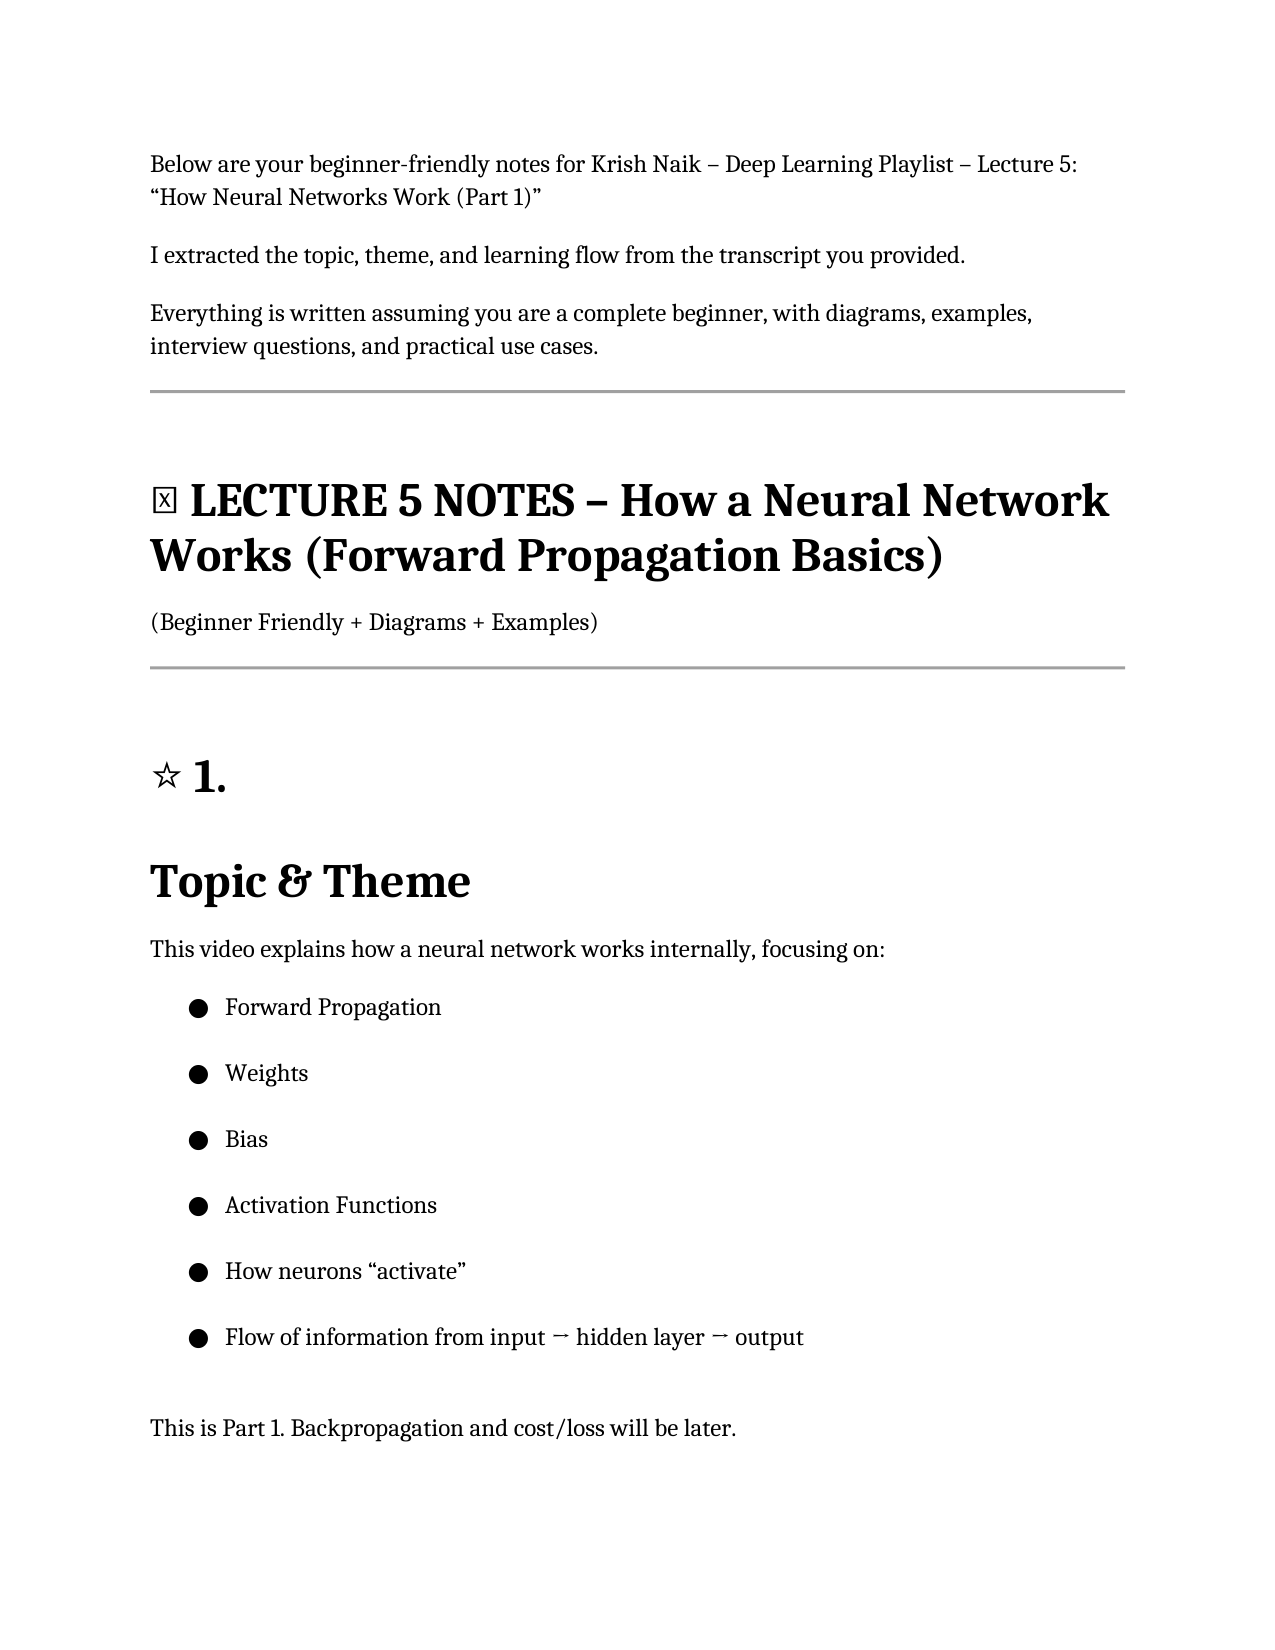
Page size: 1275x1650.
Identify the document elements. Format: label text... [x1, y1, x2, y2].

list Flow of information from input → hidden layer → output [187, 1323, 1125, 1384]
subtitle 📘 LECTURE 5 NOTES – How a Neural Network Works (Forward Propagation Basics) [150, 473, 1125, 583]
list How neurons “activate” [187, 1257, 1125, 1318]
text This video explains how a neural network works internally, focusing on: [150, 934, 1125, 963]
list Forward Propagation [187, 993, 1125, 1054]
list Weights [187, 1059, 1125, 1120]
subtitle Topic & Theme [150, 854, 1125, 909]
text I extracted the topic, theme, and learning flow from the transcript you provided. [150, 241, 1125, 270]
text (Beginner Friendly + Diagrams + Examples) [150, 608, 1125, 637]
text Everything is written assuming you are a complete beginner, with diagrams, examples, interview questions, and practical use cases. [150, 299, 1125, 361]
text Below are your beginner-friendly notes for Krish Naik – Deep Learning Playlist – Lecture 5: “How Neural Networks Work (Part 1)” [150, 150, 1125, 212]
list Bias [187, 1125, 1125, 1186]
text This is Part 1. Backpropagation and cost/loss will be later. [150, 1414, 1125, 1443]
subtitle ⭐ 1. [150, 749, 1125, 804]
list Activation Functions [187, 1191, 1125, 1252]
